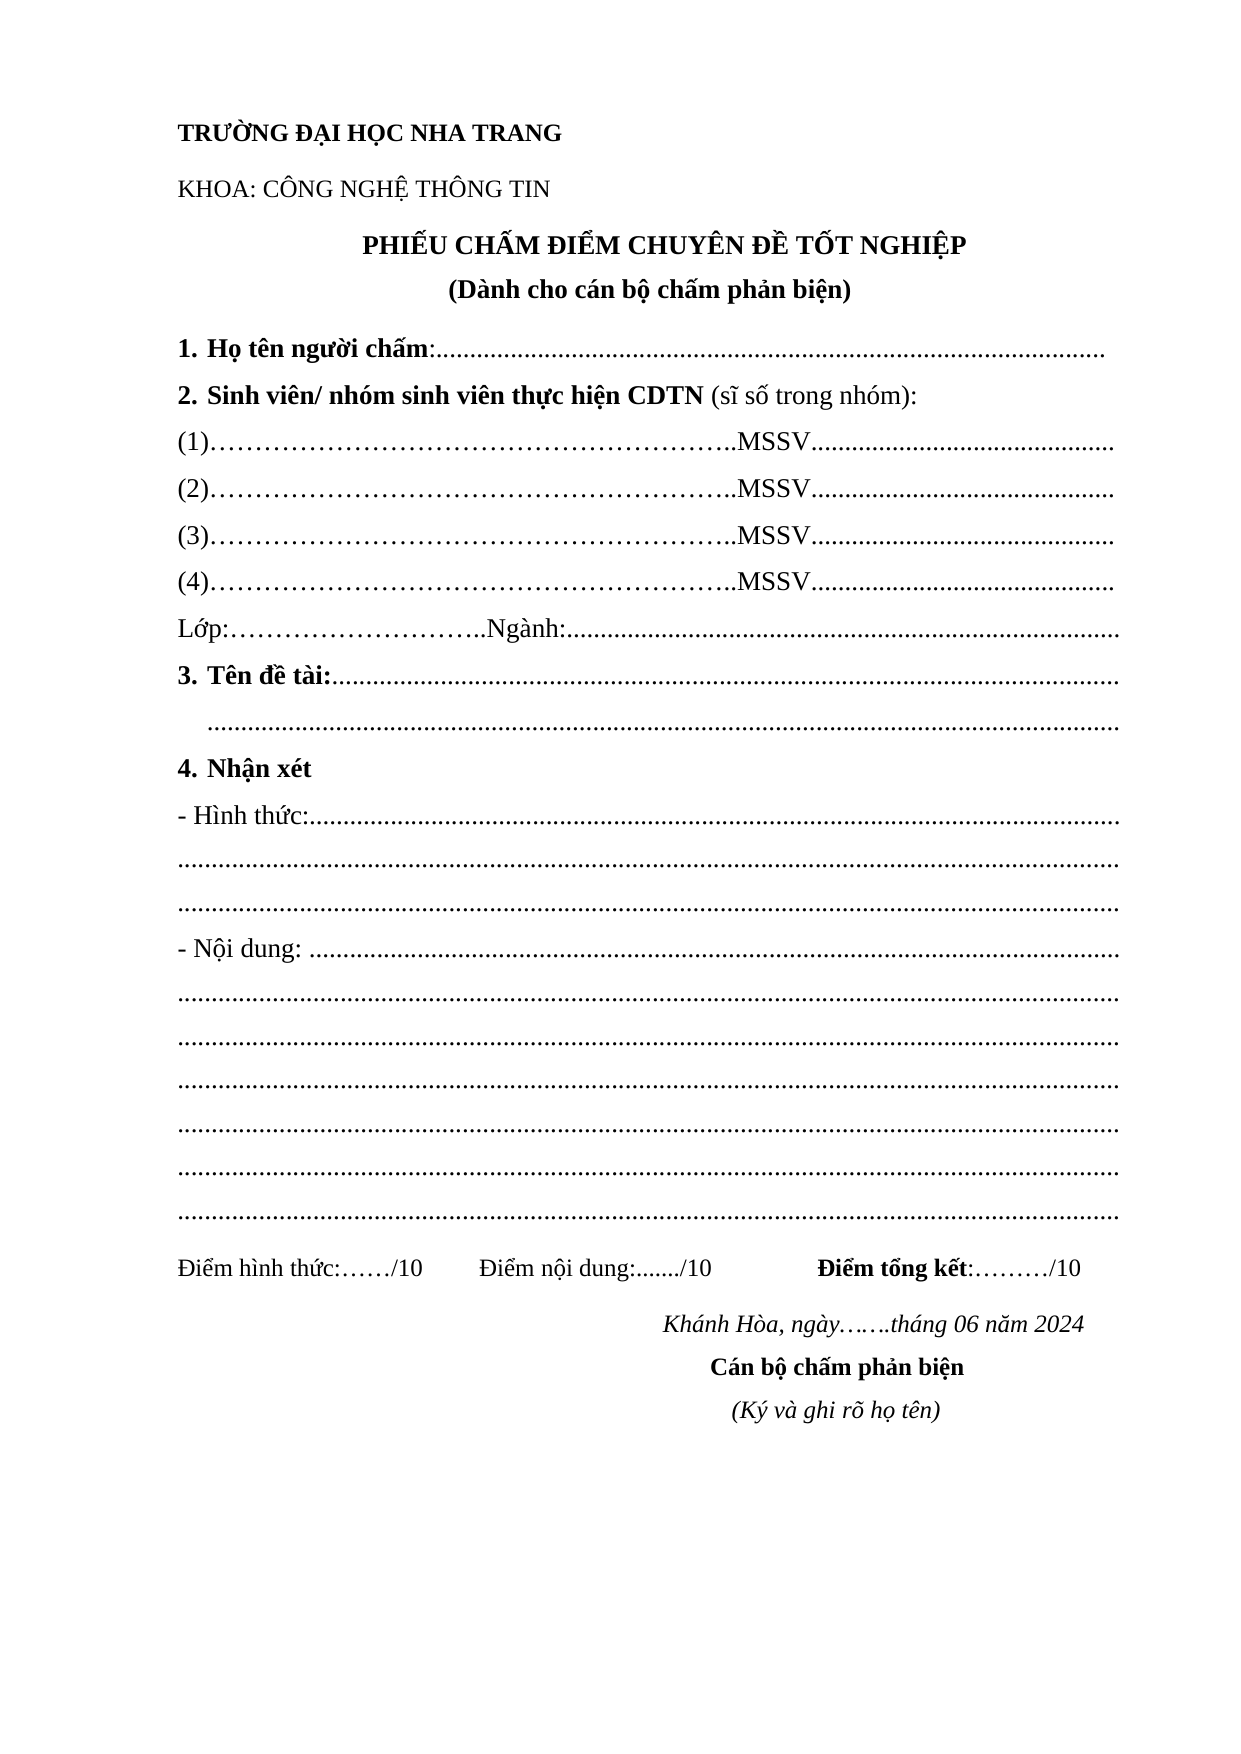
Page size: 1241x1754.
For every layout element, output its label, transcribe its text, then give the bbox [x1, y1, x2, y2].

text (1)…………………………………………………..MSSV............................................. (2)…………………………………………………..MSSV............................................. (3)…………………………………………………..MSSV............................................. (4)…………………………………………………..MSSV............................................. Lớp:………………………..Ngành:.................................................................................. [177, 426, 1122, 643]
list Nhận xét [177, 752, 1122, 783]
list Sinh viên/ nhóm sinh viên thực hiện CDTN (sĩ số trong nhóm): [177, 379, 1122, 410]
text Điểm hình thức:……/10 Điểm nội dung:......./10 Điểm tổng kết:………/10 [177, 1253, 1122, 1282]
text - Nội dung: [177, 933, 1122, 964]
list Họ tên người chấm: [177, 332, 1122, 363]
text - Hình thức: [177, 799, 1122, 830]
text Khánh Hòa, ngày…….tháng 06 năm 2024 Cán bộ chấm phản biện (Ký và ghi rõ họ tên) [552, 1309, 1122, 1424]
text (Dành cho cán bộ chấm phản biện) [177, 273, 1122, 304]
text KHOA: CÔNG NGHỆ THÔNG TIN [177, 174, 1122, 202]
text TRƯỜNG ĐẠI HỌC NHA TRANG [177, 118, 1122, 147]
text PHIẾU CHẤM ĐIỂM CHUYÊN ĐỀ TỐT NGHIỆP [252, 229, 1077, 261]
list Tên đề tài: [177, 659, 1122, 737]
